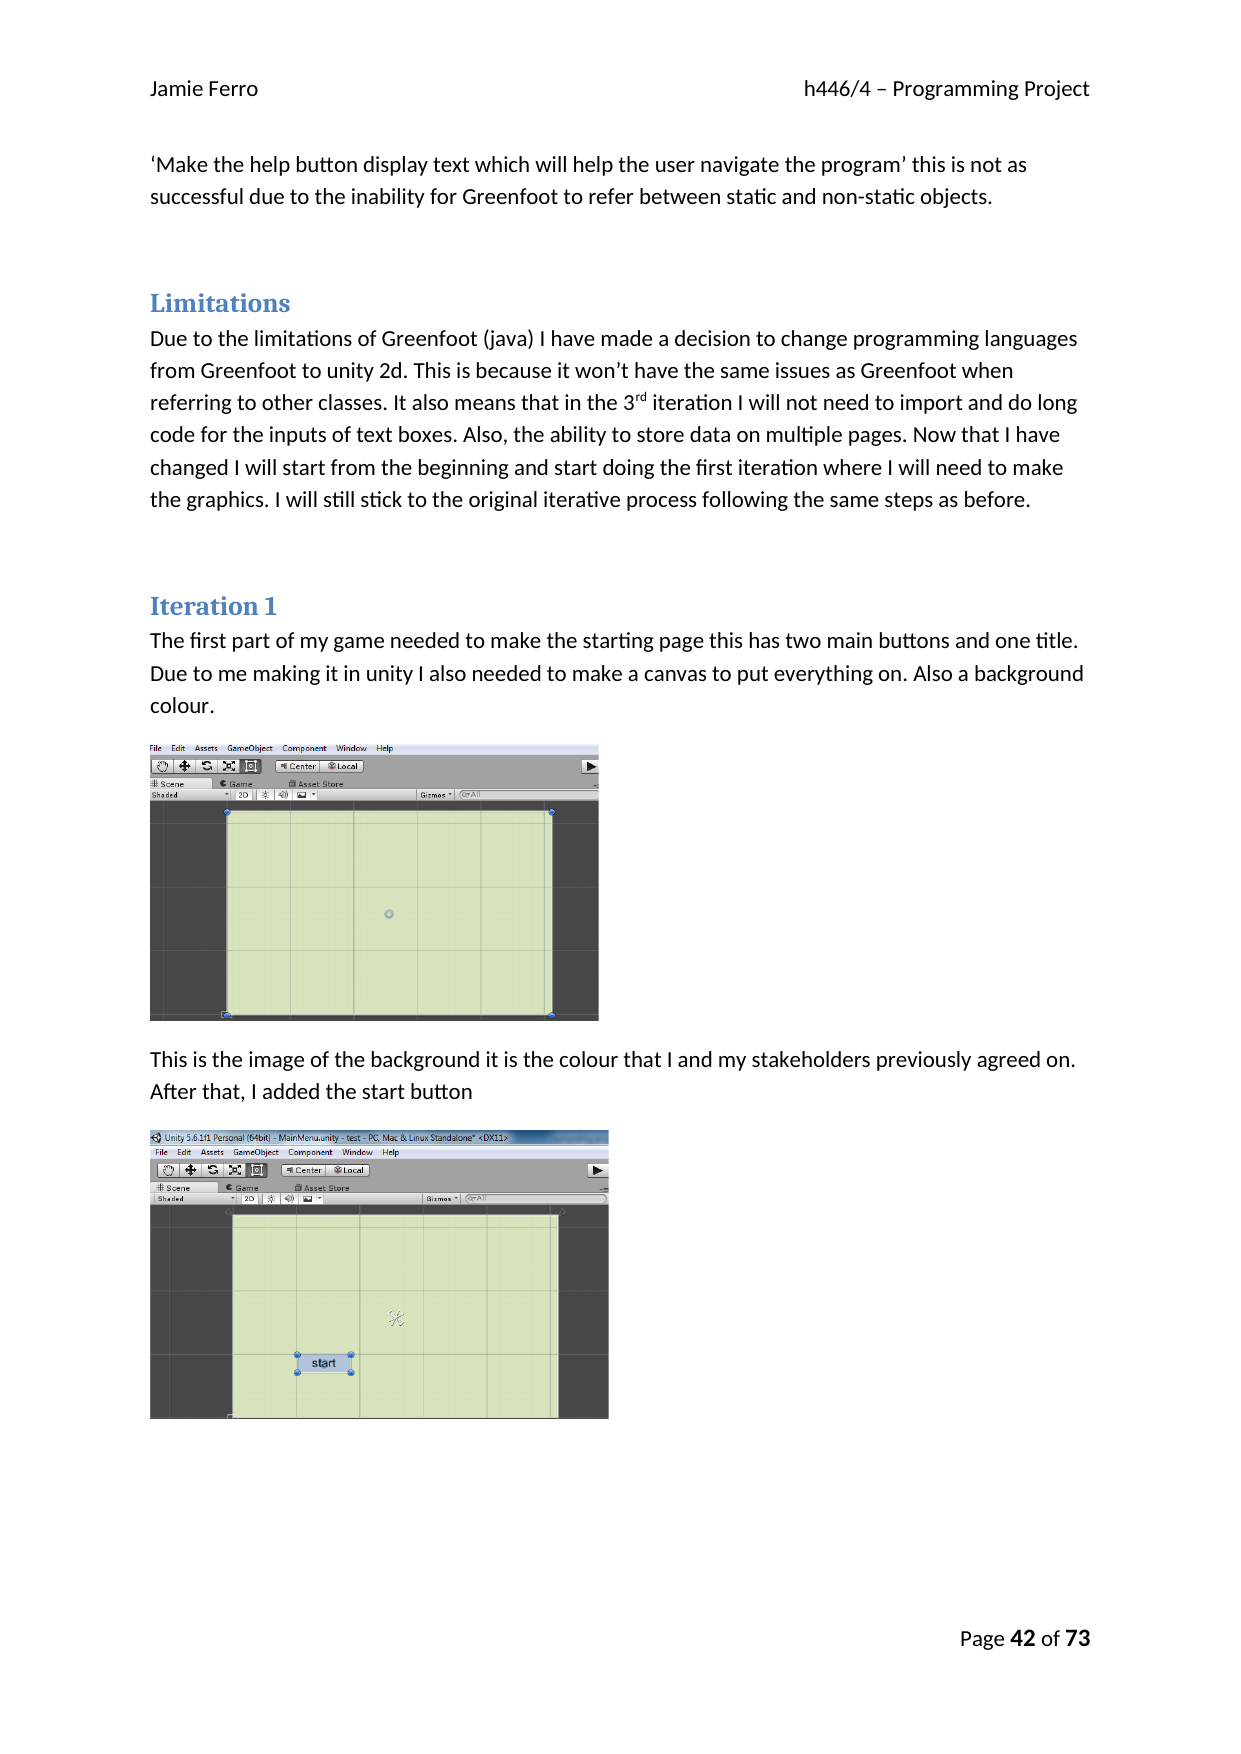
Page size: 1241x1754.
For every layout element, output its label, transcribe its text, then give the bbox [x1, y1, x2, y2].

subtitle Limitations [150, 288, 1090, 319]
text Due to the limitations of Greenfoot (java) I have made a decision to change programming languages from Greenfoot to unity 2d. This is because it won’t have the same issues as Greenfoot when referring to other classes. It also means that in the 3rd iteration I will not need to import and do long code for the inputs of text boxes. Also, the ability to store data on multiple pages. Now that I have changed I will start from the beginning and start doing the first iteration where I will need to make the graphics. I will still stick to the original iterative process following the same steps as before. [150, 324, 1090, 513]
picture [150, 1130, 609, 1419]
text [150, 150, 1090, 210]
picture [150, 744, 599, 1021]
subtitle Iteration 1 [150, 591, 1090, 622]
text The first part of my game needed to make the starting page this has two main buttons and one title. Due to me making it in unity I also needed to make a canvas to put everything on. Also a background colour. [150, 627, 1090, 719]
text This is the image of the background it is the colour that I and my stakeholders previously agreed on. After that, I added the start button [150, 1045, 1090, 1105]
